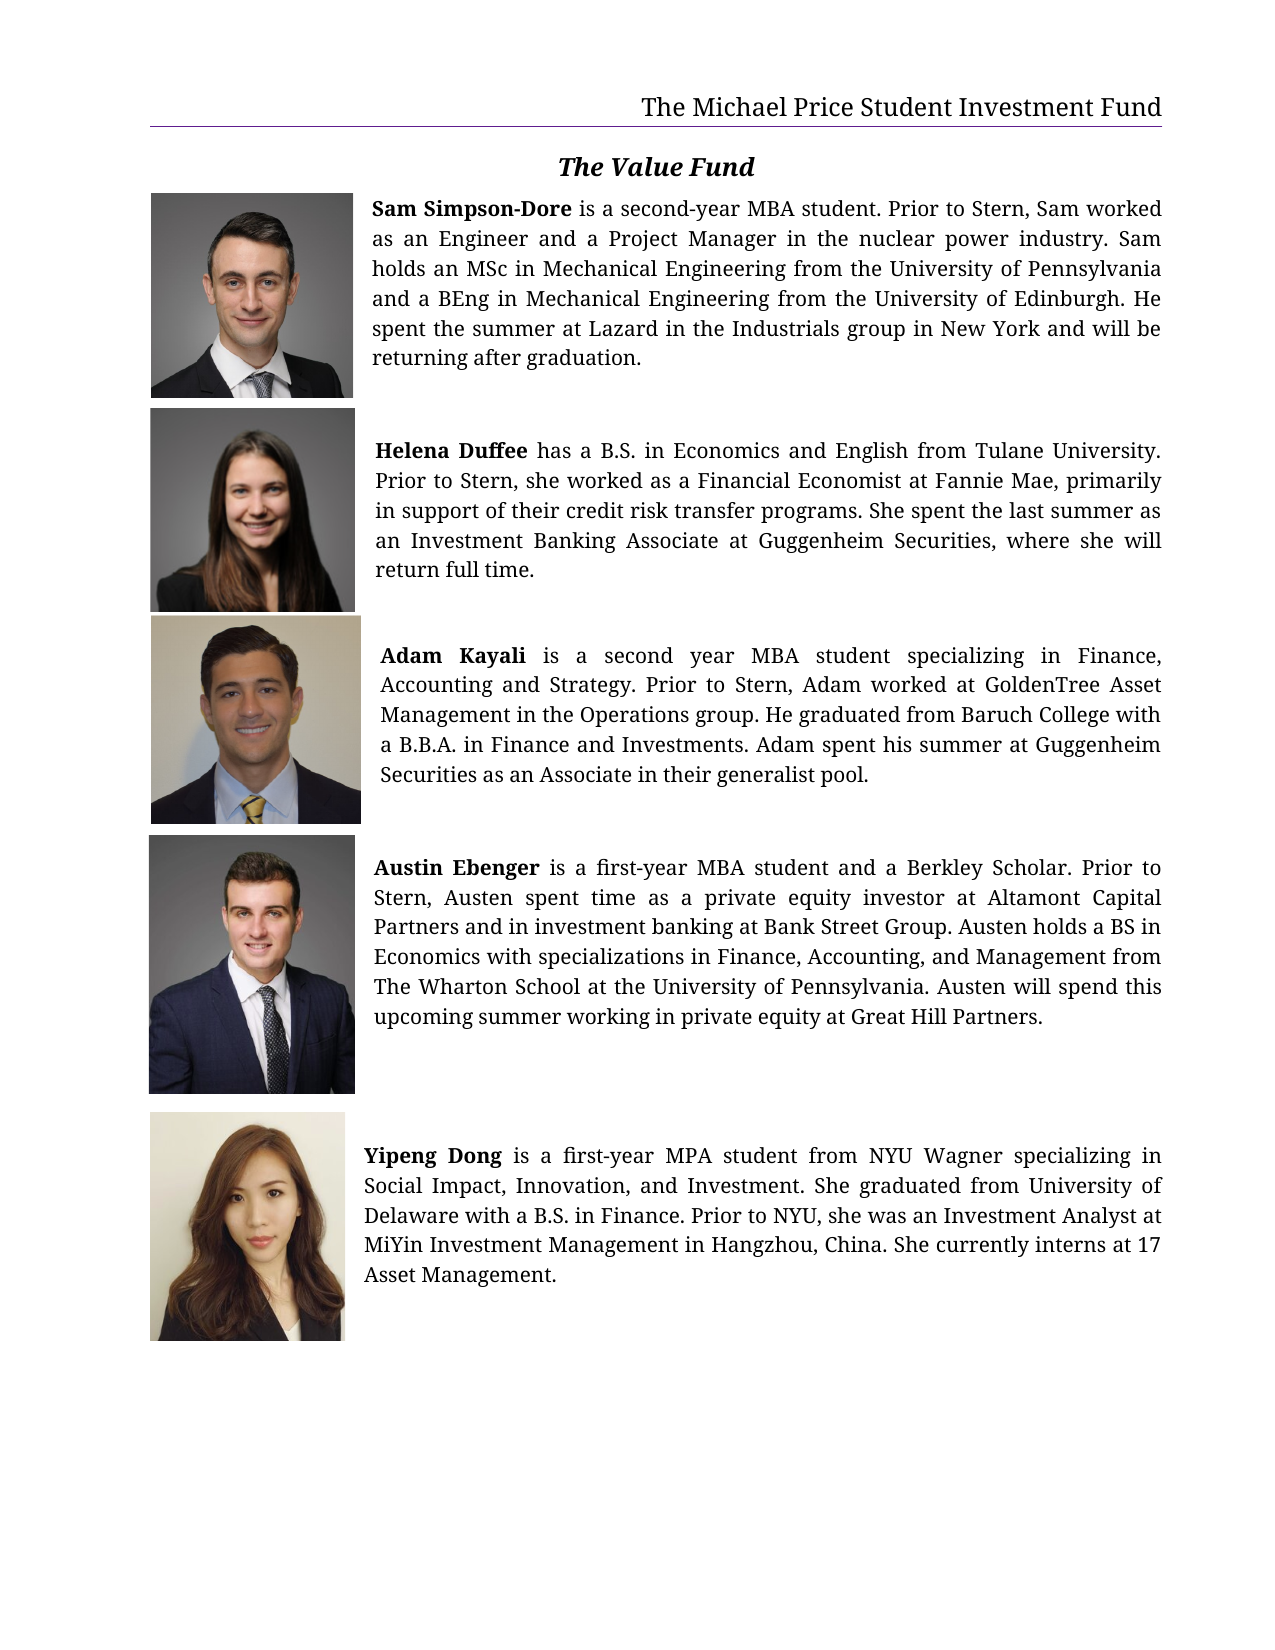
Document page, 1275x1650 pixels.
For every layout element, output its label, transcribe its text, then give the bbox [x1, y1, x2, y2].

text Helena Duffee has a B.S. in Economics and English from Tulane University. Prior to Stern, she worked as a Financial Economist at Fannie Mae, primarily in support of their credit risk transfer programs. She spent the last summer as an Investment Banking Associate at Guggenheim Securities, where she will return full time. [357, 436, 1162, 584]
text Adam Kayali is a second year MBA student specializing in Finance, Accounting and Strategy. Prior to Stern, Adam worked at GoldenTree Asset Management in the Operations group. He graduated from Baruch College with a B.B.A. in Finance and Investments. Adam spent his summer at Guggenheim Securities as an Associate in their generalist pool. [362, 641, 1162, 788]
picture [150, 1112, 346, 1341]
text Austin Ebenger is a first-year MBA student and a Berkley Scholar. Prior to Stern, Austen spent time as a private equity investor at Altamont Capital Partners and in investment banking at Bank Street Group. Austen holds a BS in Economics with specializations in Finance, Accounting, and Management from The Wharton School at the University of Pennsylvania. Austen will spend this upcoming summer working in private equity at Great Hill Partners. [355, 853, 1162, 1030]
text Sam Simpson-Dore is a second-year MBA student. Prior to Stern, Sam worked as an Engineer and a Project Manager in the nuclear power industry. Sam holds an MSc in Mechanical Engineering from the University of Pennsylvania and a BEng in Mechanical Engineering from the University of Edinburgh. He spent the summer at Lazard in the Industrials group in New York and will be returning after graduation. [354, 194, 1162, 372]
text The Value Fund [150, 150, 1162, 184]
picture [149, 615, 362, 824]
picture [148, 835, 355, 1094]
text Yipeng Dong is a first-year MPA student from NYU Wagner specializing in Social Impact, Innovation, and Investment. She graduated from University of Delaware with a B.S. in Finance. Prior to NYU, she was an Investment Analyst at MiYin Investment Management in Hangzhou, China. She currently interns at 17 Asset Management. [346, 1141, 1162, 1289]
picture [150, 193, 354, 398]
picture [150, 408, 357, 612]
